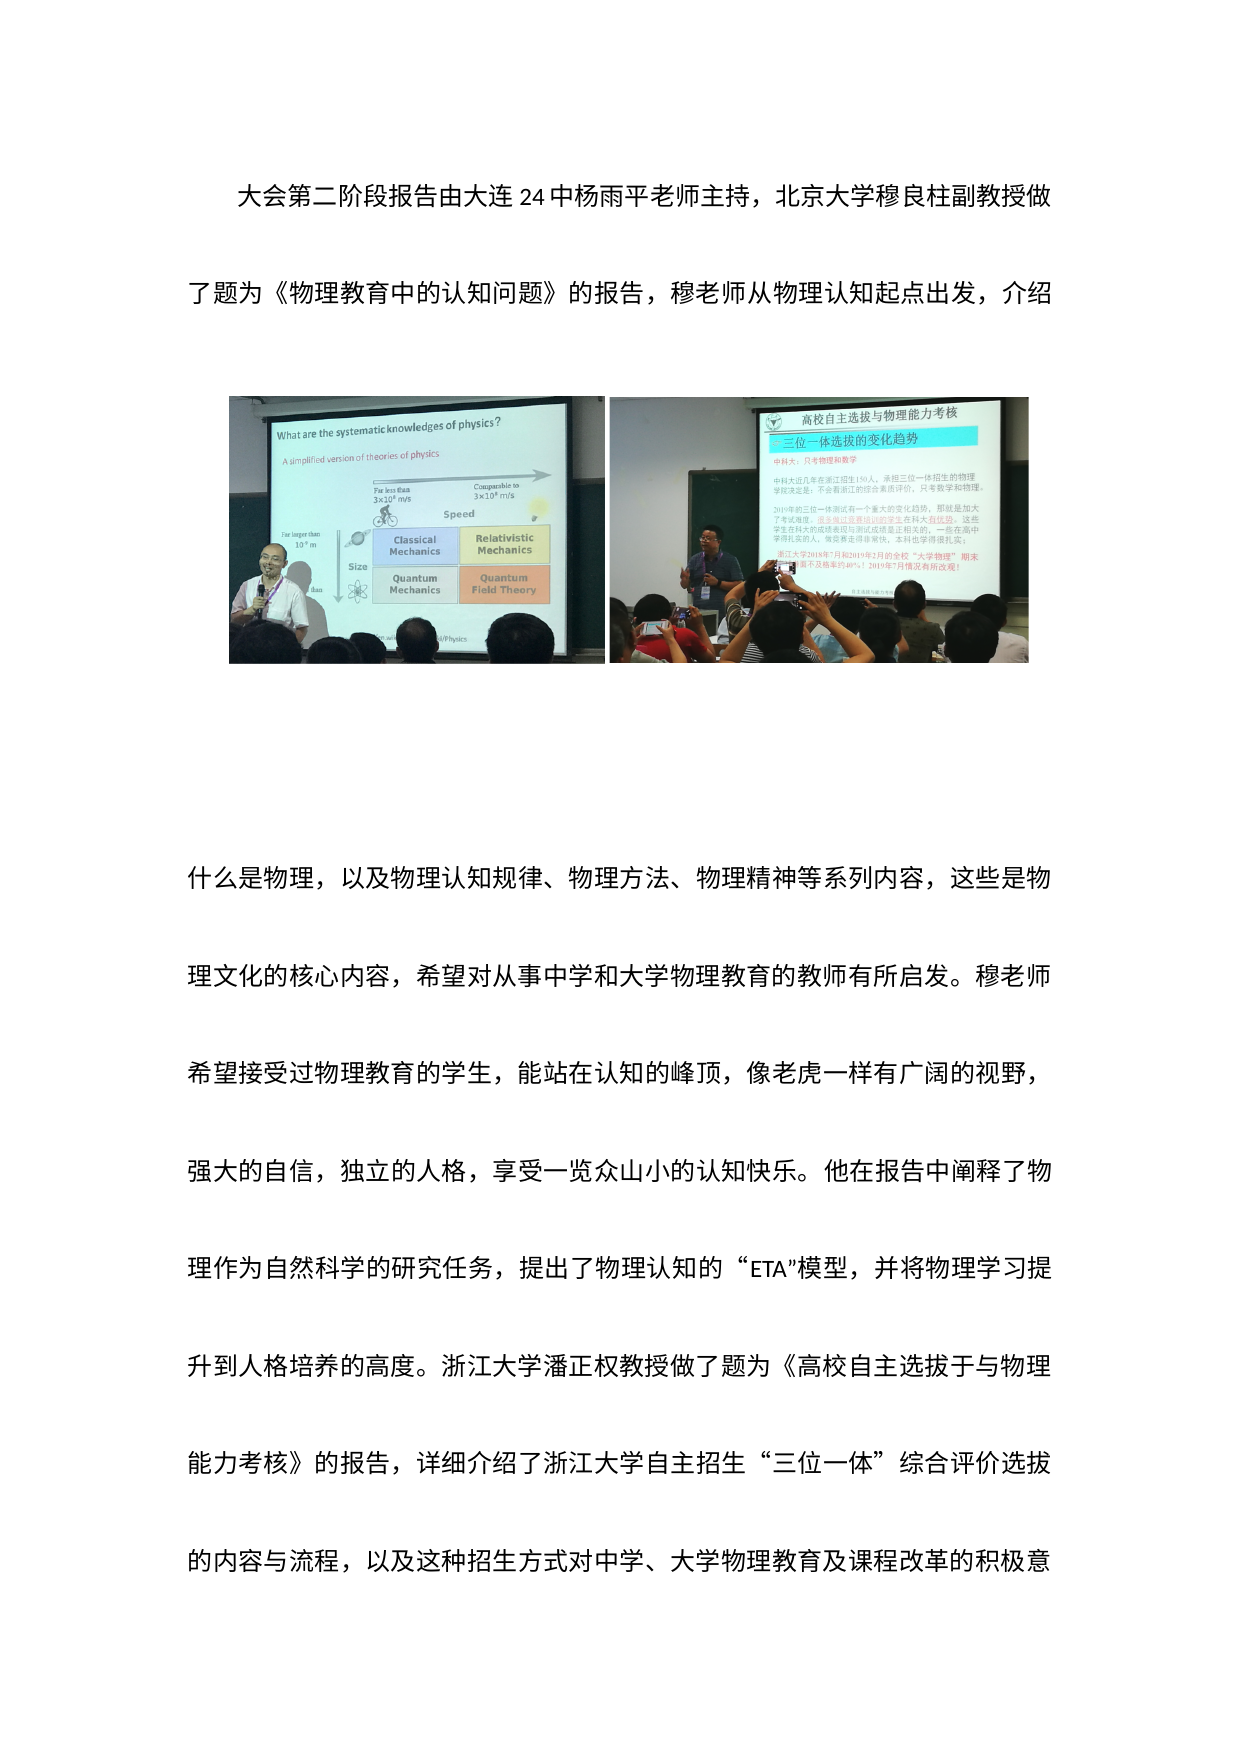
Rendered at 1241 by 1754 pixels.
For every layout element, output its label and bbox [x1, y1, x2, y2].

picture [609, 397, 1029, 663]
text [187, 162, 1053, 1592]
picture [229, 396, 605, 664]
